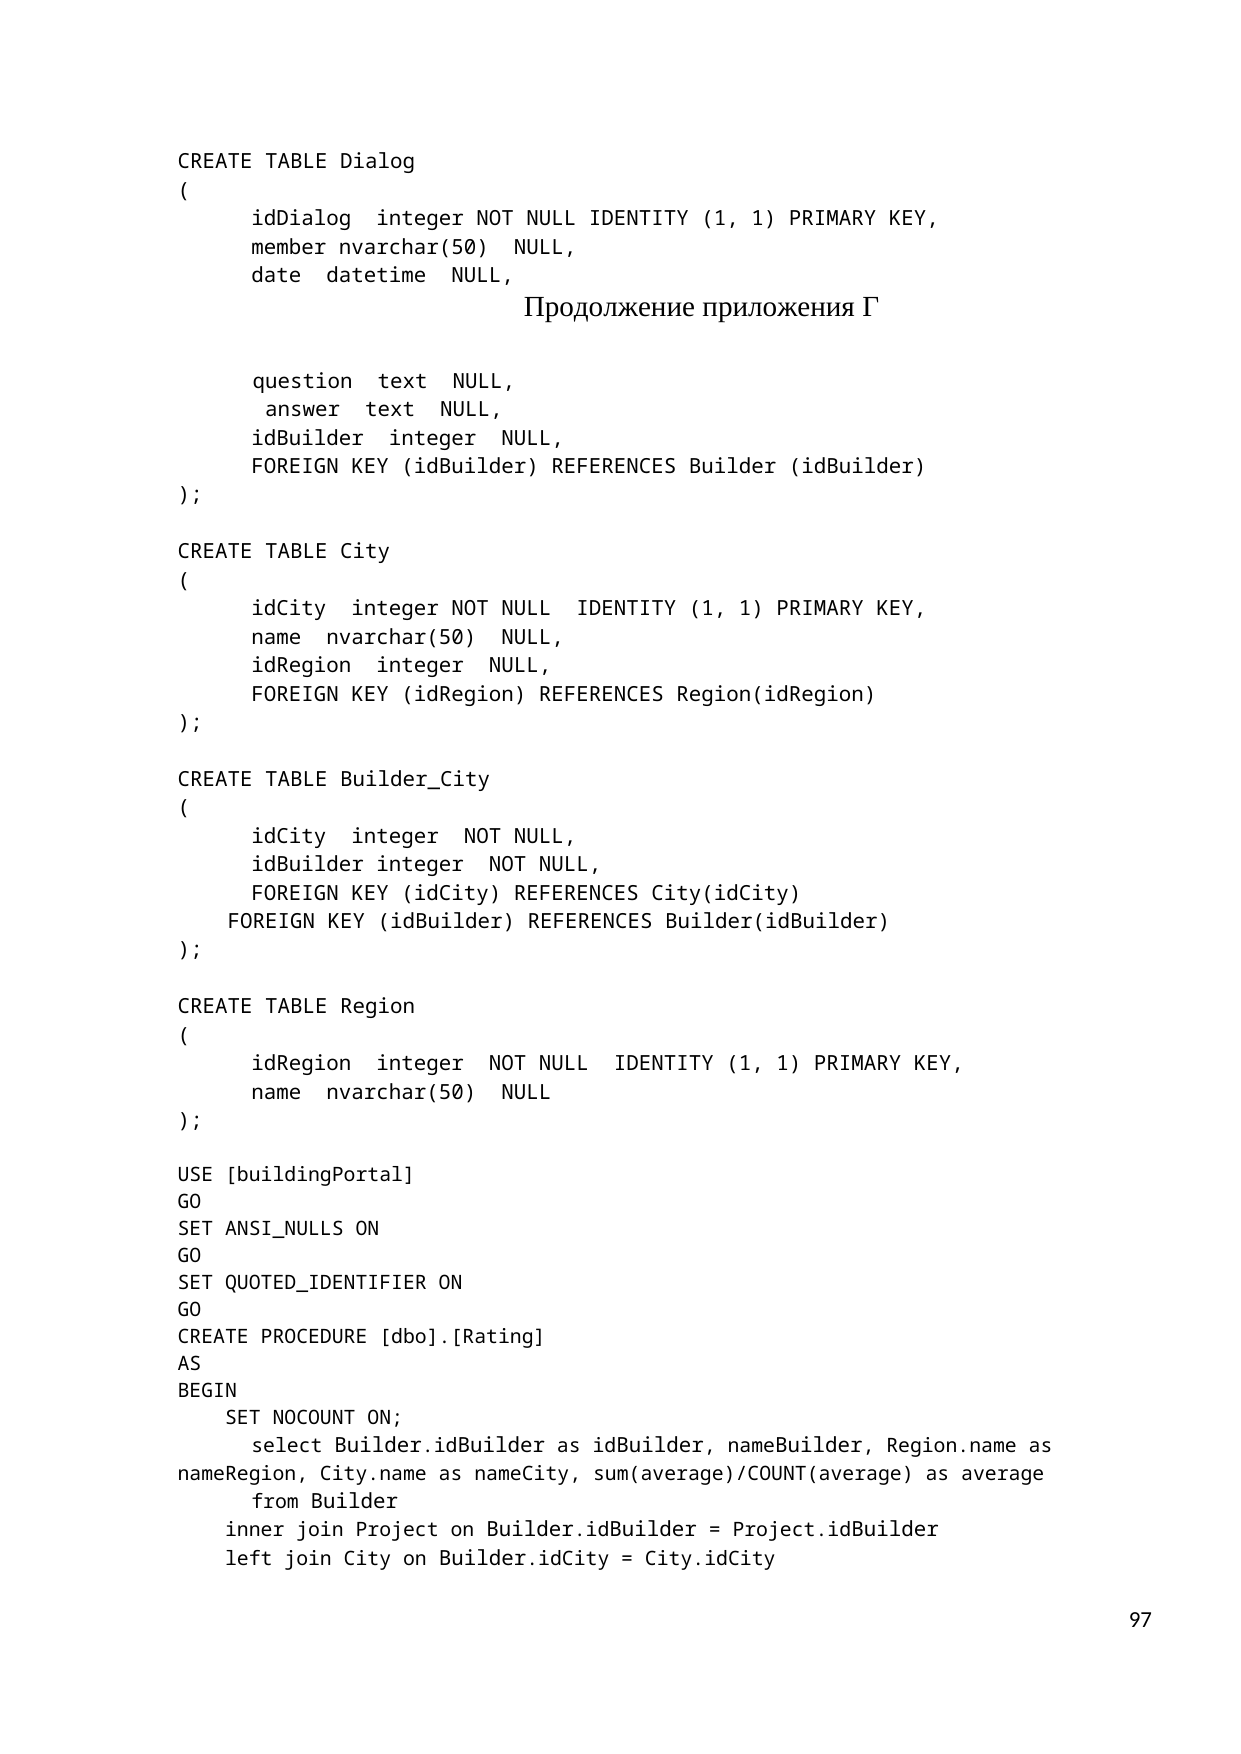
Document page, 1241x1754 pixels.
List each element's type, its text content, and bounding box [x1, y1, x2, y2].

text FOREIGN KEY (idBuilder) REFERENCES Builder (idBuilder) [177, 451, 1152, 479]
text FOREIGN KEY (idCity) REFERENCES City(idCity) [177, 878, 1152, 906]
text SET ANSI_NULLS ON [177, 1214, 1152, 1242]
text GO [177, 1242, 1152, 1268]
text name nvarchar(50) NULL, [177, 622, 1152, 650]
text BEGIN [177, 1376, 1152, 1403]
text idDialog integer NOT NULL IDENTITY (1, 1) PRIMARY KEY, [177, 203, 1152, 232]
text CREATE TABLE City [177, 536, 1152, 565]
text inner join Project on Builder.idBuilder = Project.idBuilder [177, 1514, 1152, 1543]
text Продолжение приложения Г [177, 289, 1152, 322]
text idRegion integer NULL, [177, 650, 1152, 679]
text from Builder [177, 1486, 1152, 1514]
text GO [177, 1188, 1152, 1214]
text idRegion integer NOT NULL IDENTITY (1, 1) PRIMARY KEY, [177, 1048, 1152, 1077]
text date datetime NULL, [177, 260, 1152, 289]
text CREATE TABLE Builder_City [177, 764, 1152, 792]
text ( [177, 565, 1152, 593]
text member nvarchar(50) NULL, [177, 232, 1152, 260]
text idCity integer NOT NULL, [177, 821, 1152, 849]
text ( [177, 1020, 1152, 1048]
text ( [177, 175, 1152, 203]
text CREATE TABLE Region [177, 991, 1152, 1020]
text answer text NULL, [177, 394, 1152, 423]
text ); [177, 479, 1152, 508]
text USE [buildingPortal] [177, 1161, 1152, 1188]
text CREATE PROCEDURE [dbo].[Rating] [177, 1322, 1152, 1349]
text left join City on Builder.idCity = City.idCity [177, 1543, 1152, 1571]
text GO [177, 1296, 1152, 1322]
text ( [177, 792, 1152, 821]
text idBuilder integer NULL, [177, 423, 1152, 451]
text SET QUOTED_IDENTIFIER ON [177, 1268, 1152, 1296]
text CREATE TABLE Dialog [177, 147, 1152, 175]
text AS [177, 1349, 1152, 1376]
text SET NOCOUNT ON; [177, 1403, 1152, 1430]
text name nvarchar(50) NULL [177, 1077, 1152, 1105]
text idCity integer NOT NULL IDENTITY (1, 1) PRIMARY KEY, [177, 593, 1152, 622]
text ); [177, 707, 1152, 736]
text select Builder.idBuilder as idBuilder, nameBuilder, Region.name as nameRegion, City.name as nameCity, sum(average)/COUNT(average) as average [177, 1430, 1152, 1486]
text FOREIGN KEY (idBuilder) REFERENCES Builder(idBuilder) [177, 906, 1152, 934]
text idBuilder integer NOT NULL, [177, 849, 1152, 878]
text question text NULL, [177, 366, 1152, 394]
text ); [177, 934, 1152, 963]
text ); [177, 1105, 1152, 1134]
text FOREIGN KEY (idRegion) REFERENCES Region(idRegion) [177, 679, 1152, 707]
